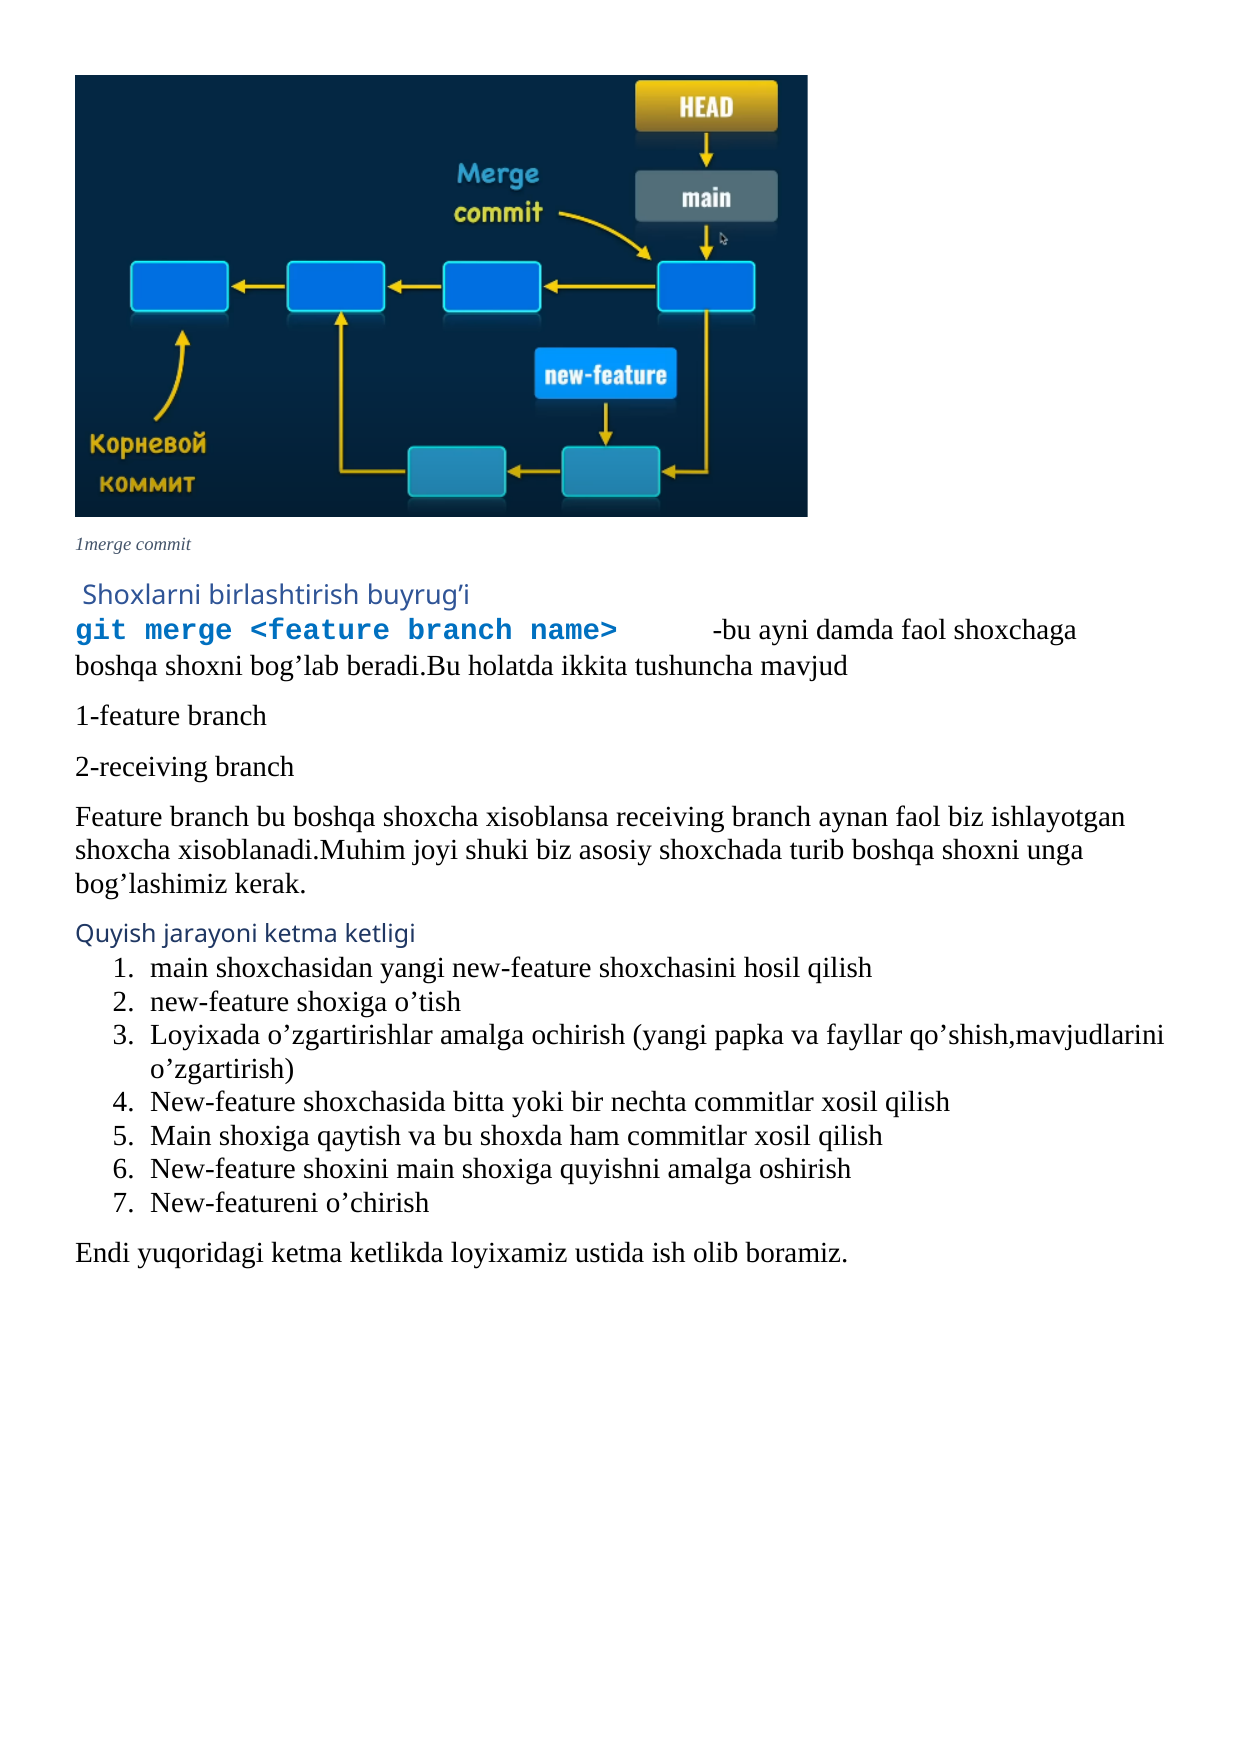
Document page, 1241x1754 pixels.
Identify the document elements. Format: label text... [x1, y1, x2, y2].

text 1merge commit [75, 533, 1165, 554]
subtitle Shoxlarni birlashtirish buyrug’i [75, 575, 1165, 612]
text Endi yuqoridagi ketma ketlikda loyixamiz ustida ish olib boramiz. [75, 1235, 1165, 1269]
list Main shoxiga qaytish va bu shoxda ham commitlar xosil qilish [112, 1118, 1165, 1151]
list New-featureni o’chirish [112, 1185, 1165, 1218]
text 2-receiving branch [75, 749, 1165, 782]
list New-feature shoxini main shoxiga quyishni amalga oshirish [112, 1151, 1165, 1185]
list Loyixada o’zgartirishlar amalga ochirish (yangi papka va fayllar qo’shish,mavjudlarini o’zgartirish) [112, 1017, 1165, 1084]
list main shoxchasidan yangi new-feature shoxchasini hosil qilish [112, 950, 1165, 984]
text Feature branch bu boshqa shoxcha xisoblansa receiving branch aynan faol biz ishlayotgan shoxcha xisoblanadi.Muhim joyi shuki biz asosiy shoxchada turib boshqa shoxni unga bog’lashimiz kerak. [75, 799, 1165, 899]
list New-feature shoxchasida bitta yoki bir nechta commitlar xosil qilish [112, 1084, 1165, 1118]
list new-feature shoxiga o’tish [112, 984, 1165, 1017]
subtitle Quyish jarayoni ketma ketligi [75, 916, 1165, 950]
text 1-feature branch [75, 698, 1165, 732]
text git merge <feature branch name> -bu ayni damda faol shoxchaga boshqa shoxni bog’lab beradi.Bu holatda ikkita tushuncha mavjud [75, 612, 1165, 682]
picture [75, 75, 808, 517]
